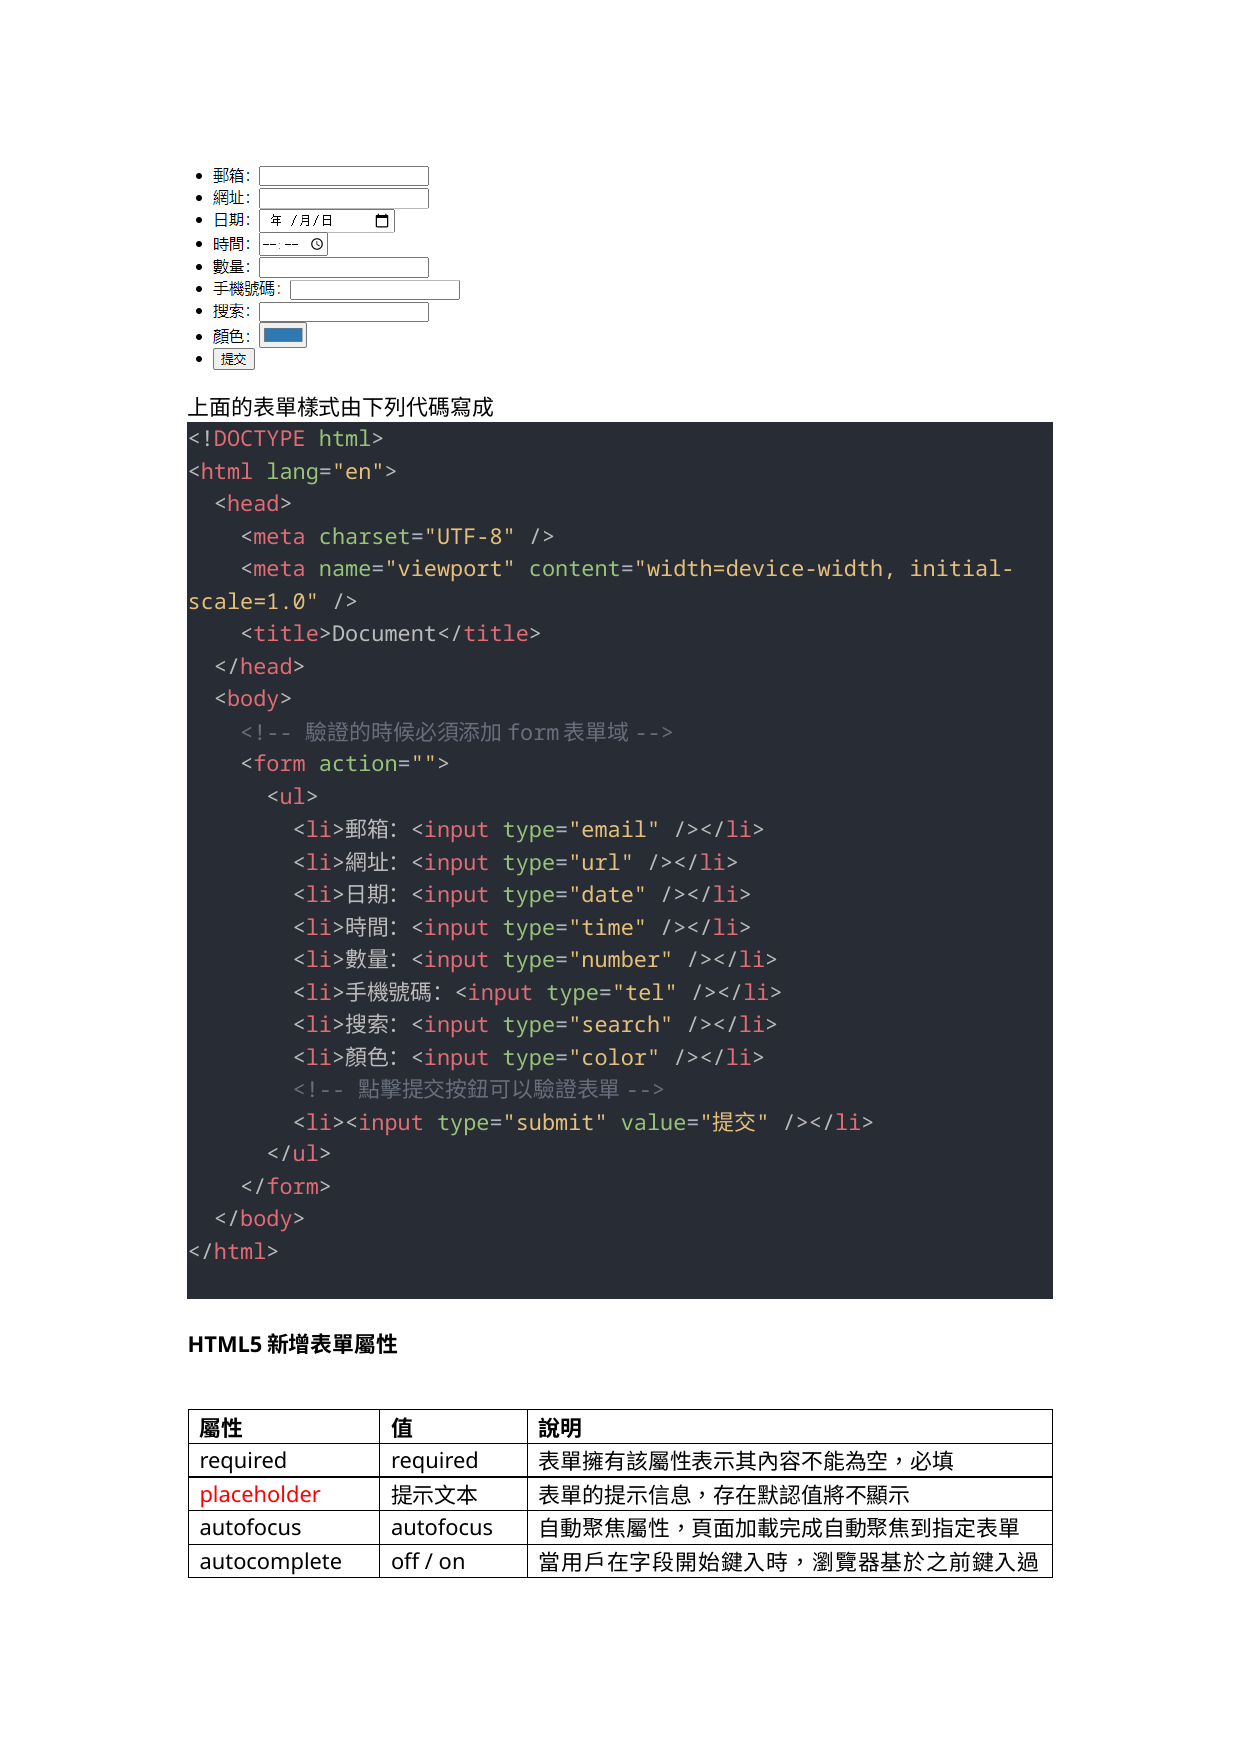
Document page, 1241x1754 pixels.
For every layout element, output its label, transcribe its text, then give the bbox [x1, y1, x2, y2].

text <html lang="en"> [187, 454, 1053, 487]
text <meta name="viewport" content="width=device-width, initial-scale=1.0" /> [187, 552, 1053, 617]
text <form action=""> [187, 747, 1053, 779]
text <!DOCTYPE html> [187, 422, 1053, 454]
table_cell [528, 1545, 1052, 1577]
text <ul> [187, 779, 1053, 812]
text </html> [187, 1234, 1053, 1267]
text 上面的表單樣式由下列代碼寫成 [187, 389, 1053, 422]
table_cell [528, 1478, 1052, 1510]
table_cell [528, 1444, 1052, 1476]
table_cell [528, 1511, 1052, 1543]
text <li>手機號碼：<input type="tel" /></li> [187, 974, 1053, 1007]
text <li>郵箱：<input type="email" /></li> [187, 812, 1053, 844]
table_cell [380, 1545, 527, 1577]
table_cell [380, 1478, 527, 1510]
text </head> [187, 649, 1053, 682]
text <title>Document</title> [187, 617, 1053, 649]
text <meta charset="UTF-8" /> [187, 519, 1053, 552]
text <li>數量：<input type="number" /></li> [187, 942, 1053, 974]
text <li>日期：<input type="date" /></li> [187, 877, 1053, 909]
text </ul> [187, 1137, 1053, 1169]
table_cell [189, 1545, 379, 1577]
picture [187, 162, 464, 376]
text <li>搜索：<input type="search" /></li> [187, 1007, 1053, 1039]
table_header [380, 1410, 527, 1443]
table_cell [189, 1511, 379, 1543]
text <li><input type="submit" value="提交" /></li> [187, 1104, 1053, 1137]
text </body> [187, 1202, 1053, 1234]
text <li>時間：<input type="time" /></li> [187, 909, 1053, 942]
text </form> [187, 1169, 1053, 1202]
text <li>網址：<input type="url" /></li> [187, 844, 1053, 877]
text <!-- 驗證的時候必須添加form表單域 --> [187, 714, 1053, 747]
subtitle HTML5新增表單屬性 [187, 1327, 1053, 1359]
text <li>顏色：<input type="color" /></li> [187, 1039, 1053, 1072]
text <head> [187, 487, 1053, 519]
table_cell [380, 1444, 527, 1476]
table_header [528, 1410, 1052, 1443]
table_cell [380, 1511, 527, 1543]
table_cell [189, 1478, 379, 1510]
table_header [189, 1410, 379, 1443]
text <!-- 點擊提交按鈕可以驗證表單 --> [187, 1072, 1053, 1104]
text <body> [187, 682, 1053, 714]
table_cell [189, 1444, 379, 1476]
